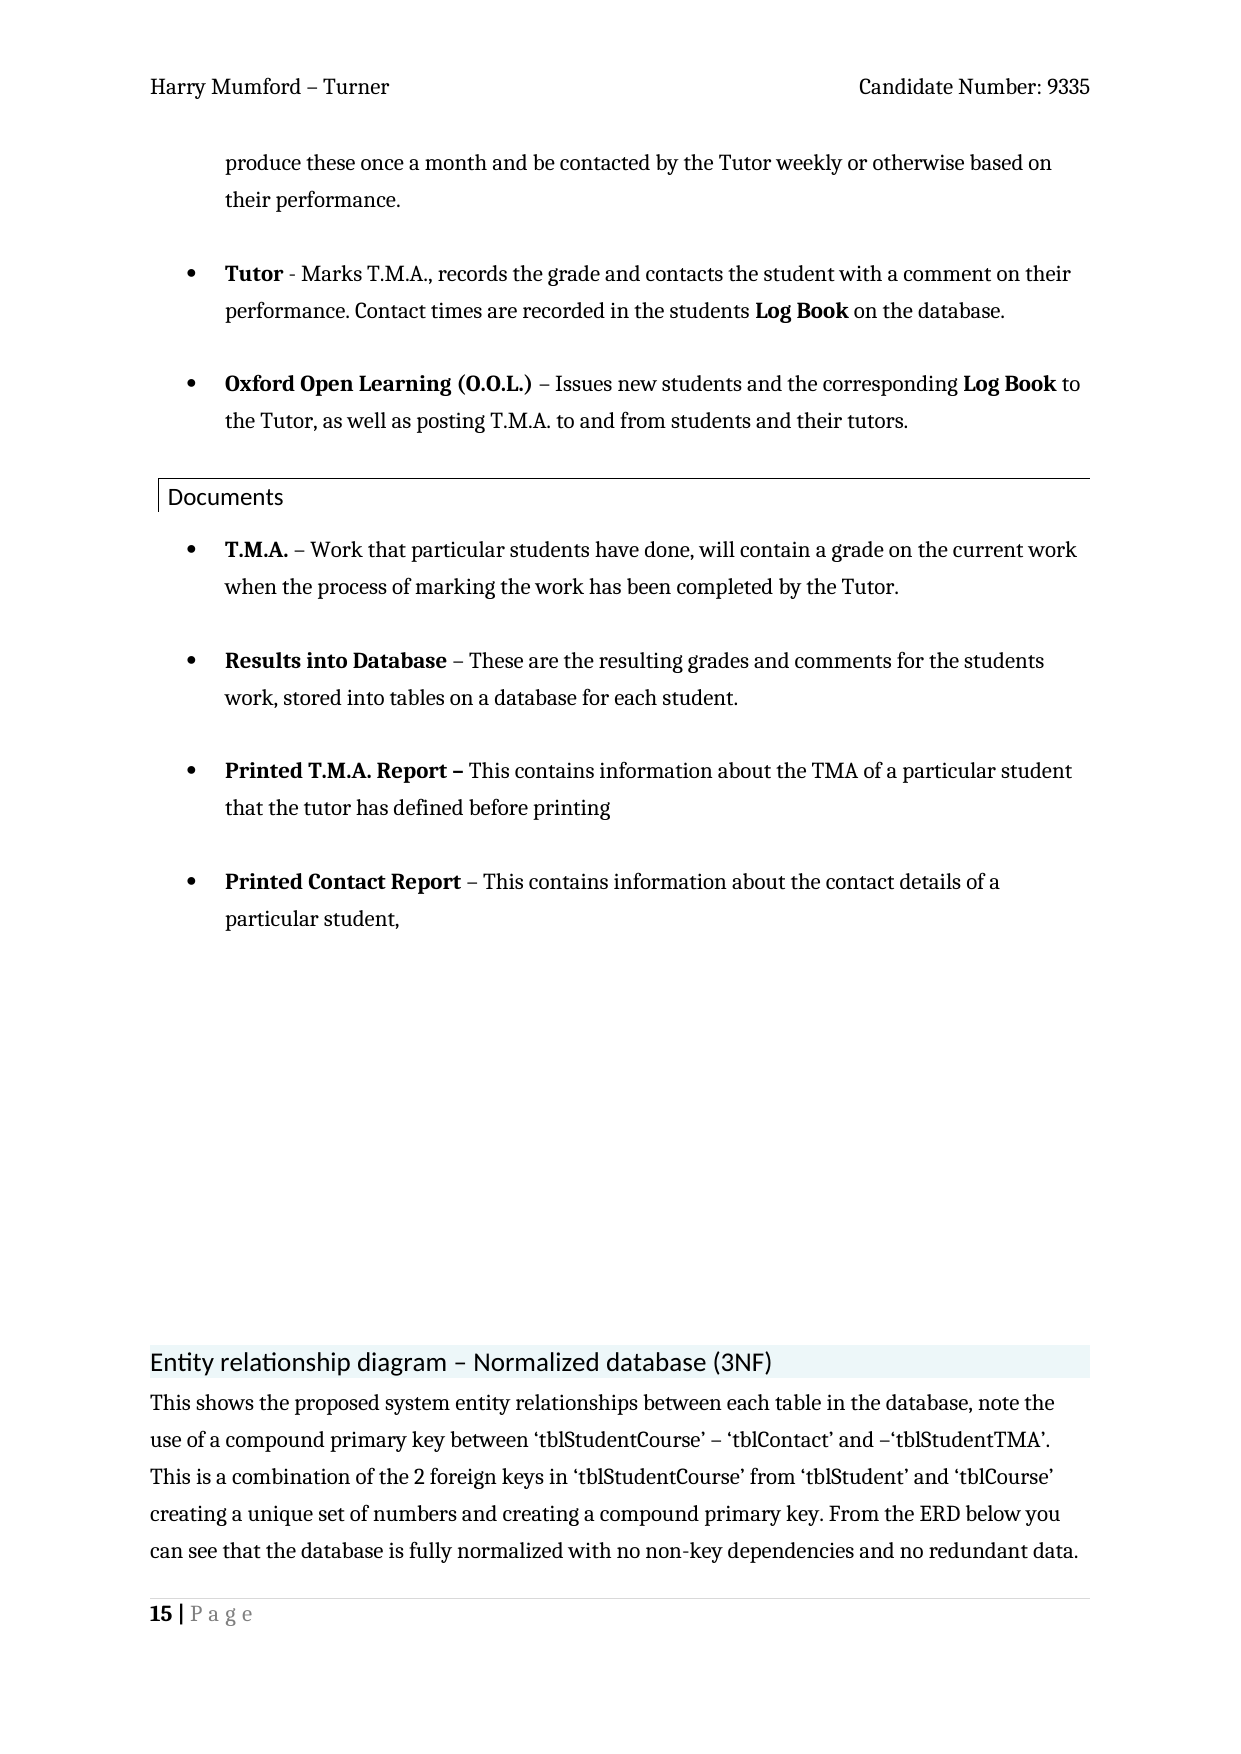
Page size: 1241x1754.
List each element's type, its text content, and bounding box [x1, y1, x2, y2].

list Printed Contact Report – This contains information about the contact details of a particular student, [187, 869, 1090, 932]
subtitle Entity relationship diagram – Normalized database (3NF) [150, 1345, 1090, 1378]
text This shows the proposed system entity relationships between each table in the database, note the use of a compound primary key between ‘tblStudentCourse’ – ‘tblContact’ and –‘tblStudentTMA’. This is a combination of the 2 foreign keys in ‘tblStudentCourse’ from ‘tblStudent’ and ‘tblCourse’ creating a unique set of numbers and creating a compound primary key. From the ERD below you can see that the database is fully normalized with no non-key dependencies and no redundant data. [150, 1390, 1090, 1564]
list Oxford Open Learning (O.O.L.) – Issues new students and the corresponding Log Book to the Tutor, as well as posting T.M.A. to and from students and their tutors. [187, 371, 1090, 434]
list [187, 150, 1090, 213]
list Tutor - Marks T.M.A., records the grade and contacts the student with a comment on their performance. Contact times are recorded in the students Log Book on the database. [187, 261, 1090, 324]
list Printed T.M.A. Report – This contains information about the TMA of a particular student that the tutor has defined before printing [187, 758, 1090, 821]
list Results into Database – These are the resulting grades and comments for the students work, stored into tables on a database for each student. [187, 648, 1090, 711]
list T.M.A. – Work that particular students have done, will contain a grade on the current work when the process of marking the work has been completed by the Tutor. [187, 537, 1090, 600]
subtitle Documents [159, 479, 1090, 512]
